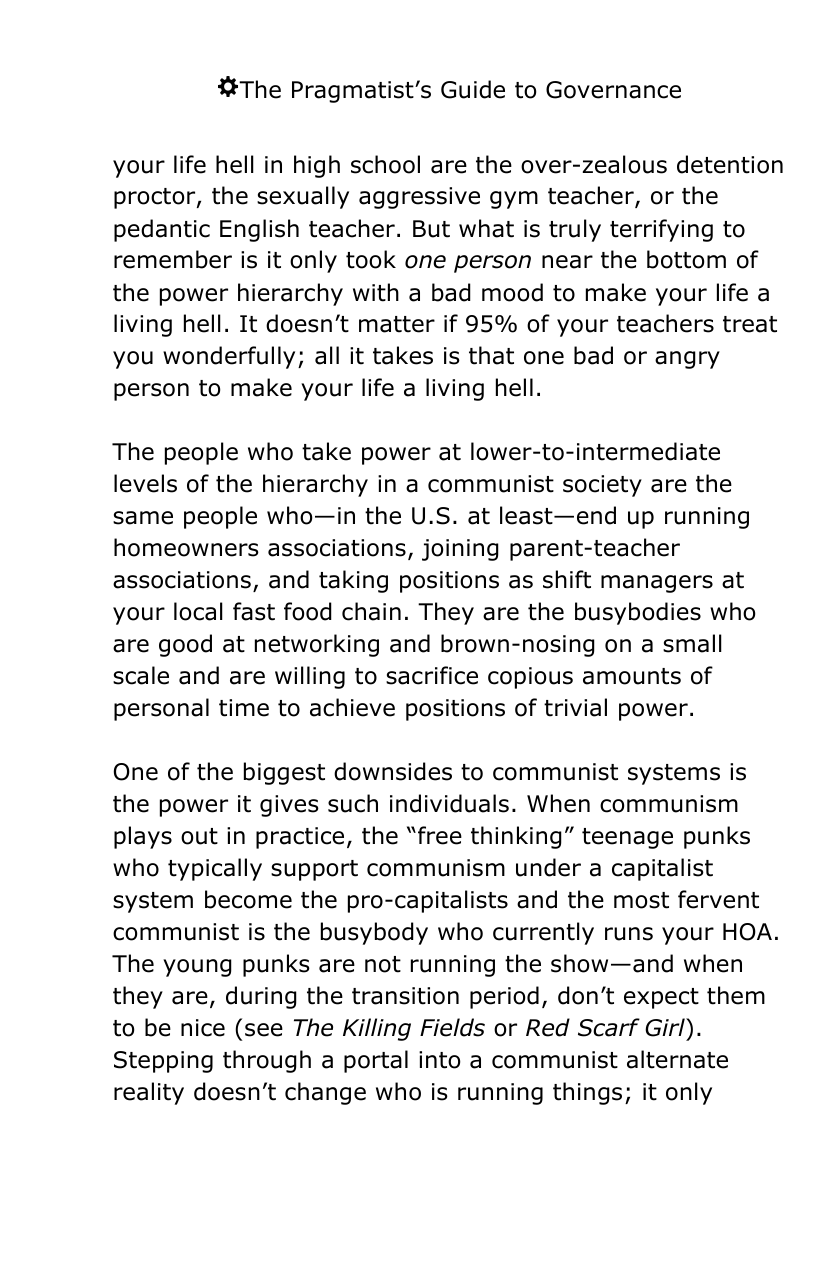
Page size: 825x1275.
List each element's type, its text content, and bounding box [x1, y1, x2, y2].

picture [217, 75, 239, 98]
text The people who take power at lower-to-intermediate levels of the hierarchy in a communist society are the same people who—in the U.S. at least—end up running homeowners associations, joining parent-teacher associations, and taking positions as shift managers at your local fast food chain. They are the busybodies who are good at networking and brown-nosing on a small scale and are willing to sacrifice copious amounts of personal time to achieve positions of trivial power. [112, 438, 787, 721]
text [112, 758, 787, 1105]
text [112, 150, 787, 402]
